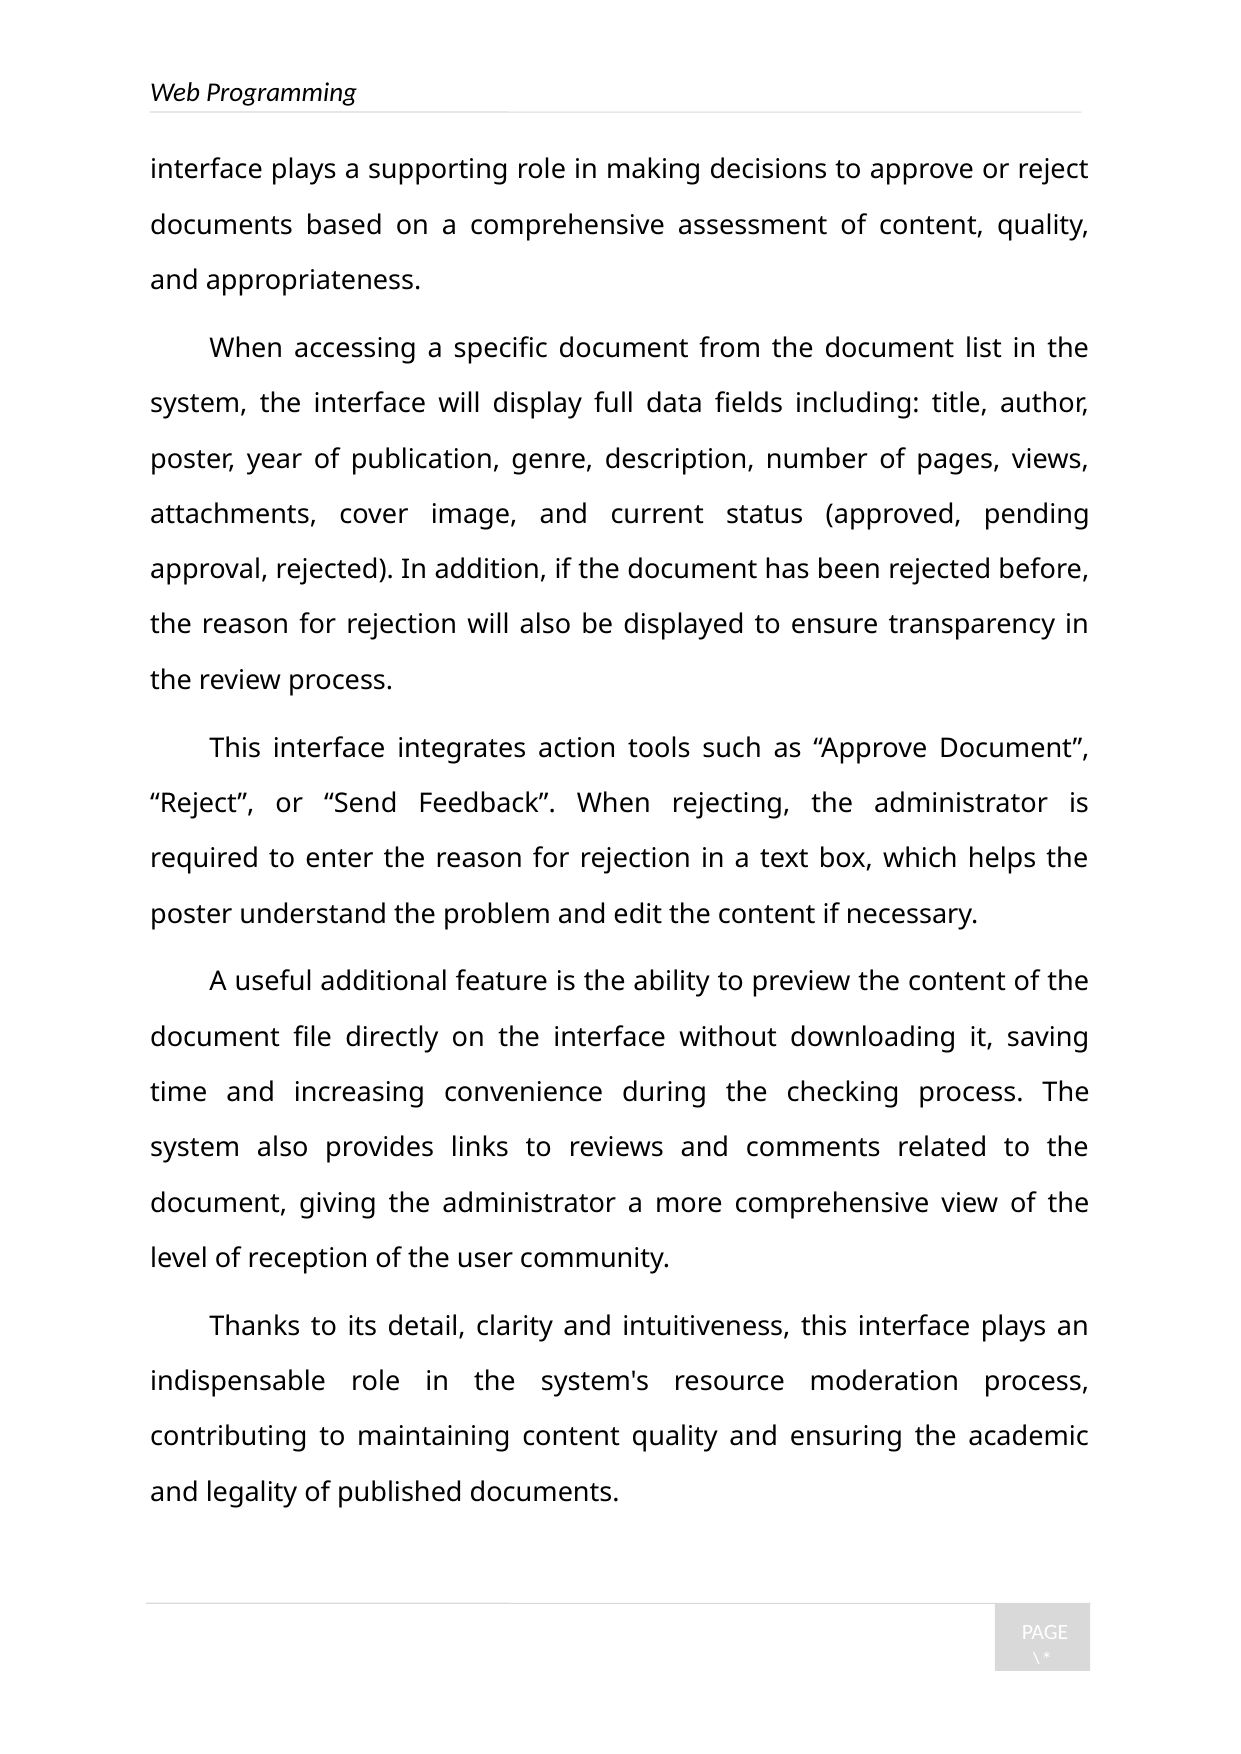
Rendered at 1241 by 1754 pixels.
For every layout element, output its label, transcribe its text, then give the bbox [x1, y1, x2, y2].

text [150, 150, 1090, 297]
text Thanks to its detail, clarity and intuitiveness, this interface plays an indispensable role in the system's resource moderation process, contributing to maintaining content quality and ensuring the academic and legality of published documents. [150, 1306, 1090, 1509]
text When accessing a specific document from the document list in the system, the interface will display full data fields including: title, author, poster, year of publication, genre, description, number of pages, views, attachments, cover image, and current status (approved, pending approval, rejected). In addition, if the document has been rejected before, the reason for rejection will also be displayed to ensure transparency in the review process. [150, 328, 1090, 697]
text This interface integrates action tools such as “Approve Document”, “Reject”, or “Send Feedback”. When rejecting, the administrator is required to enter the reason for rejection in a text box, which helps the poster understand the problem and edit the content if necessary. [150, 728, 1090, 931]
text A useful additional feature is the ability to preview the content of the document file directly on the interface without downloading it, saving time and increasing convenience during the checking process. The system also provides links to reviews and comments related to the document, giving the administrator a more comprehensive view of the level of reception of the user community. [150, 962, 1090, 1275]
